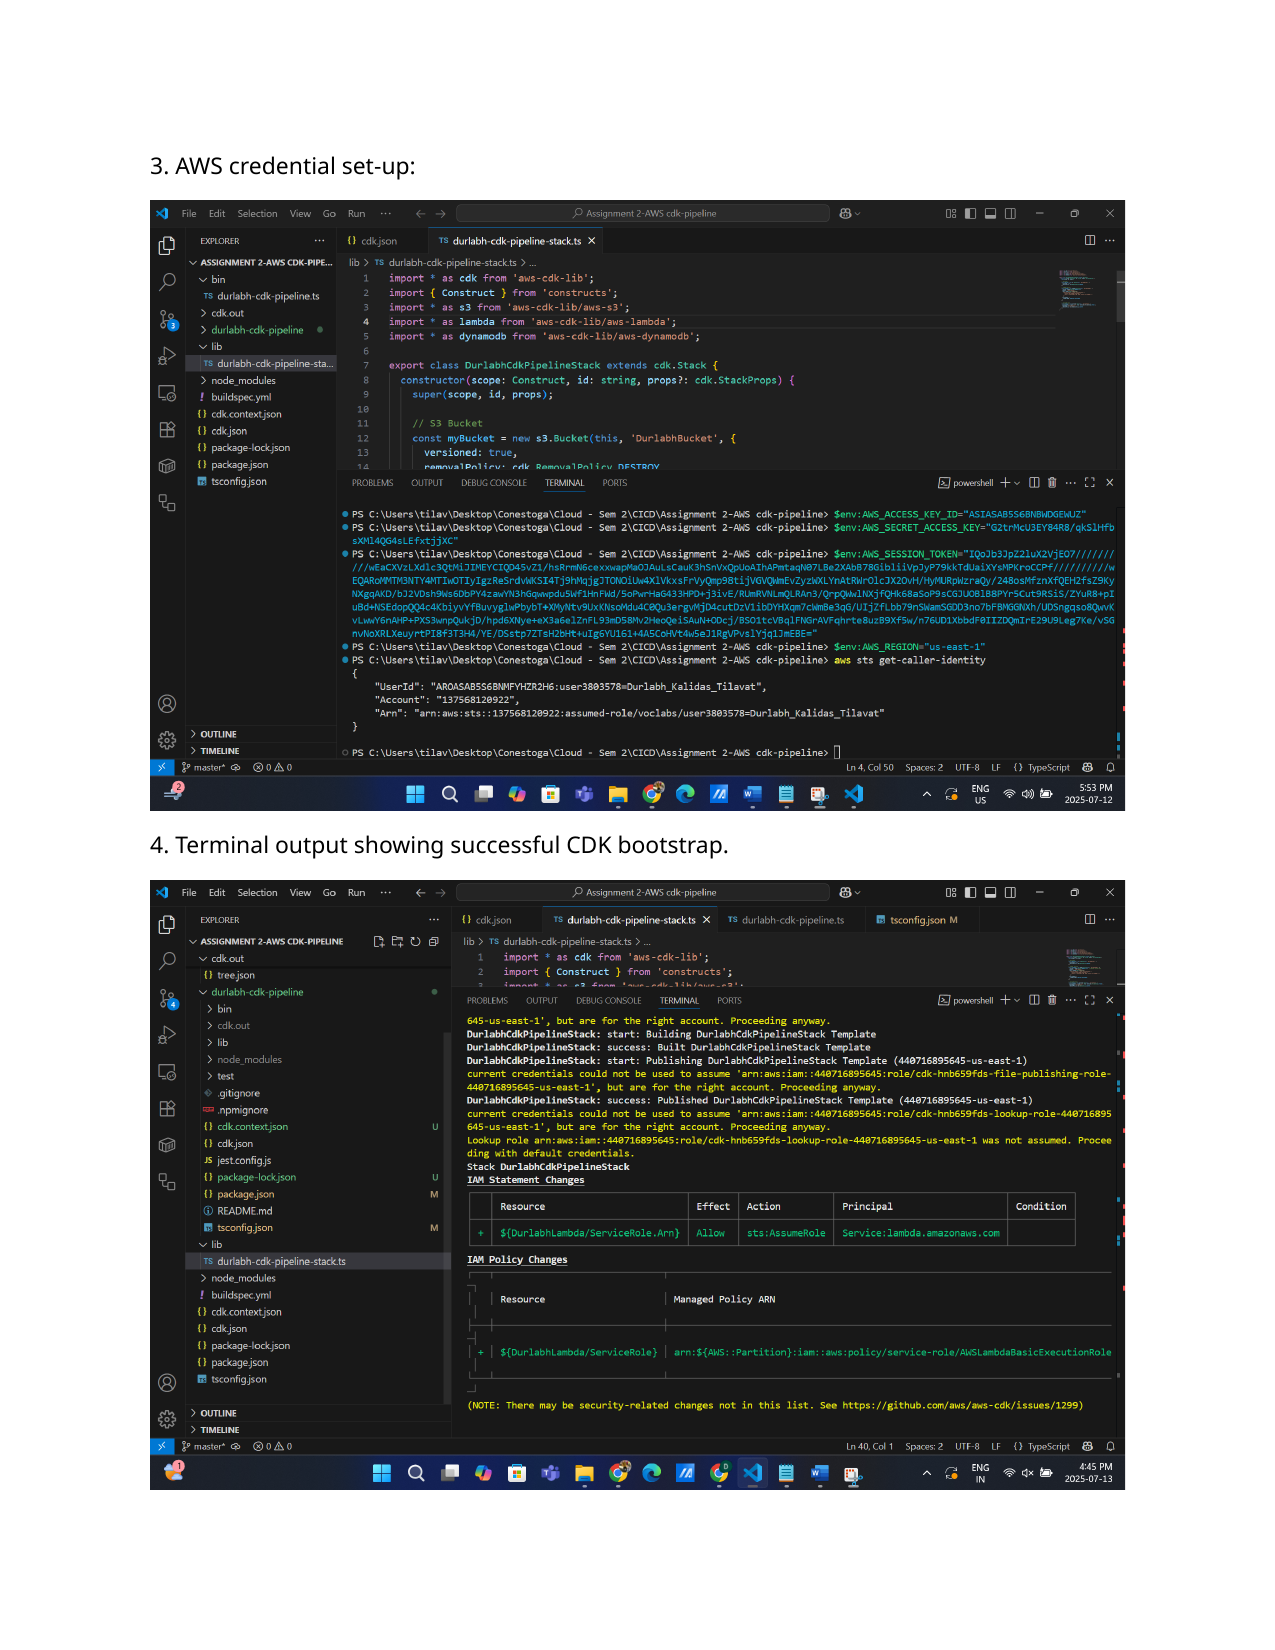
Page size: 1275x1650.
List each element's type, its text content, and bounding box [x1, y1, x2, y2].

text 4. Terminal output showing successful CDK bootstrap. [150, 829, 1125, 861]
picture [150, 200, 1125, 811]
text 3. AWS credential set-up: [150, 150, 1125, 181]
picture [150, 880, 1125, 1490]
